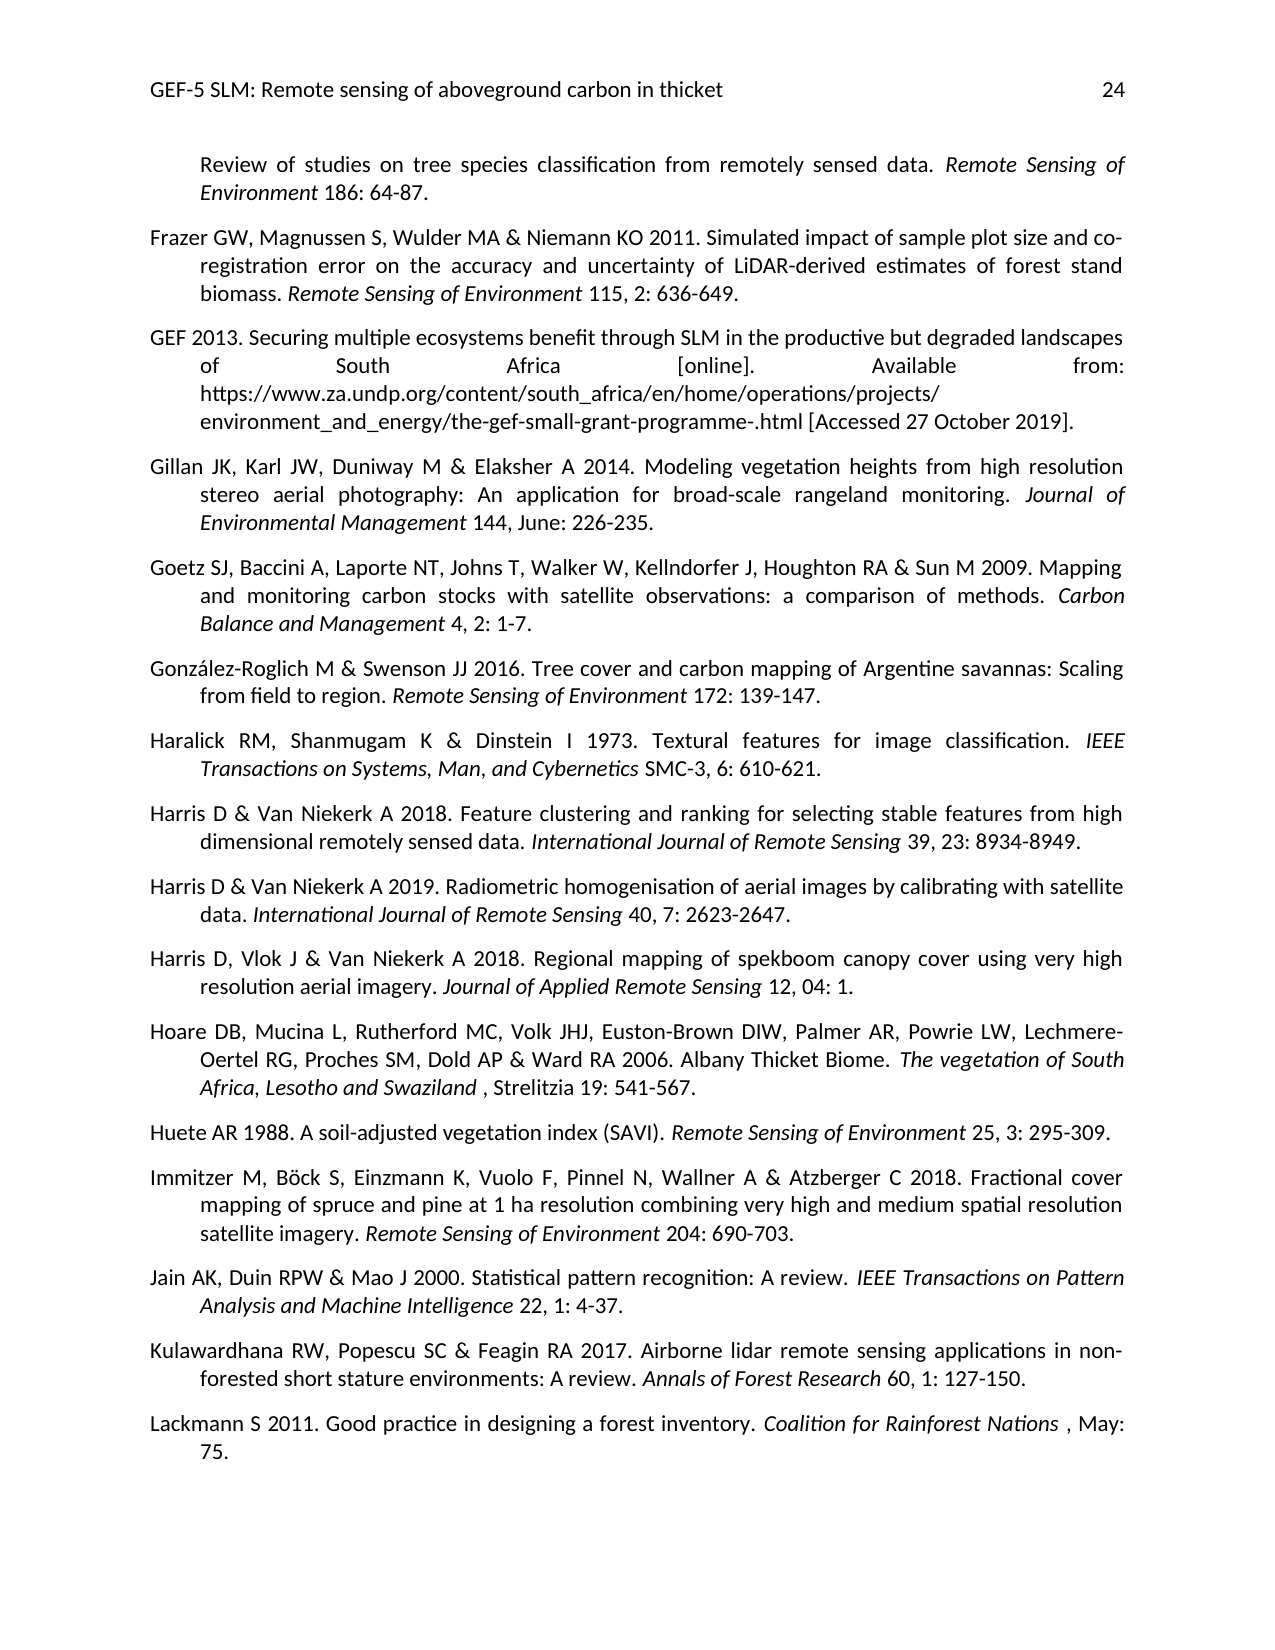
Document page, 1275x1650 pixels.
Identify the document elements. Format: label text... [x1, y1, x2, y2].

text Goetz SJ, Baccini A, Laporte NT, Johns T, Walker W, Kellndorfer J, Houghton RA & Sun M 2009. Mapping and monitoring carbon stocks with satellite observations: a comparison of methods. Carbon Balance and Management 4, 2: 1-7. [150, 553, 1125, 637]
text GEF 2013. Securing multiple ecosystems benefit through SLM in the productive but degraded landscapes of South Africa [online]. Available from: https://www.za.undp.org/content/south_africa/en/home/operations/projects/environment_and_energy/the-gef-small-grant-programme-.html [Accessed 27 October 2019]. [150, 323, 1125, 436]
text Hoare DB, Mucina L, Rutherford MC, Volk JHJ, Euston-Brown DIW, Palmer AR, Powrie LW, Lechmere-Oertel RG, Proches SM, Dold AP & Ward RA 2006. Albany Thicket Biome. The vegetation of South Africa, Lesotho and Swaziland , Strelitzia 19: 541-567. [150, 1017, 1125, 1101]
text Lackmann S 2011. Good practice in designing a forest inventory. Coalition for Rainforest Nations , May: 75. [150, 1409, 1125, 1465]
text Huete AR 1988. A soil-adjusted vegetation index (SAVI). Remote Sensing of Environment 25, 3: 295-309. [150, 1118, 1125, 1146]
text Kulawardhana RW, Popescu SC & Feagin RA 2017. Airborne lidar remote sensing applications in non-forested short stature environments: A review. Annals of Forest Research 60, 1: 127-150. [150, 1336, 1125, 1392]
text González-Roglich M & Swenson JJ 2016. Tree cover and carbon mapping of Argentine savannas: Scaling from field to region. Remote Sensing of Environment 172: 139-147. [150, 654, 1125, 710]
text Harris D & Van Niekerk A 2018. Feature clustering and ranking for selecting stable features from high dimensional remotely sensed data. International Journal of Remote Sensing 39, 23: 8934-8949. [150, 799, 1125, 855]
text Haralick RM, Shanmugam K & Dinstein I 1973. Textural features for image classification. IEEE Transactions on Systems, Man, and Cybernetics SMC-3, 6: 610-621. [150, 726, 1125, 782]
text Frazer GW, Magnussen S, Wulder MA & Niemann KO 2011. Simulated impact of sample plot size and co-registration error on the accuracy and uncertainty of LiDAR-derived estimates of forest stand biomass. Remote Sensing of Environment 115, 2: 636-649. [150, 223, 1125, 307]
text Jain AK, Duin RPW & Mao J 2000. Statistical pattern recognition: A review. IEEE Transactions on Pattern Analysis and Machine Intelligence 22, 1: 4-37. [150, 1263, 1125, 1319]
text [150, 150, 1125, 206]
text Gillan JK, Karl JW, Duniway M & Elaksher A 2014. Modeling vegetation heights from high resolution stereo aerial photography: An application for broad-scale rangeland monitoring. Journal of Environmental Management 144, June: 226-235. [150, 452, 1125, 536]
text Immitzer M, Böck S, Einzmann K, Vuolo F, Pinnel N, Wallner A & Atzberger C 2018. Fractional cover mapping of spruce and pine at 1 ha resolution combining very high and medium spatial resolution satellite imagery. Remote Sensing of Environment 204: 690-703. [150, 1163, 1125, 1247]
text Harris D, Vlok J & Van Niekerk A 2018. Regional mapping of spekboom canopy cover using very high resolution aerial imagery. Journal of Applied Remote Sensing 12, 04: 1. [150, 944, 1125, 1001]
text Harris D & Van Niekerk A 2019. Radiometric homogenisation of aerial images by calibrating with satellite data. International Journal of Remote Sensing 40, 7: 2623-2647. [150, 872, 1125, 928]
